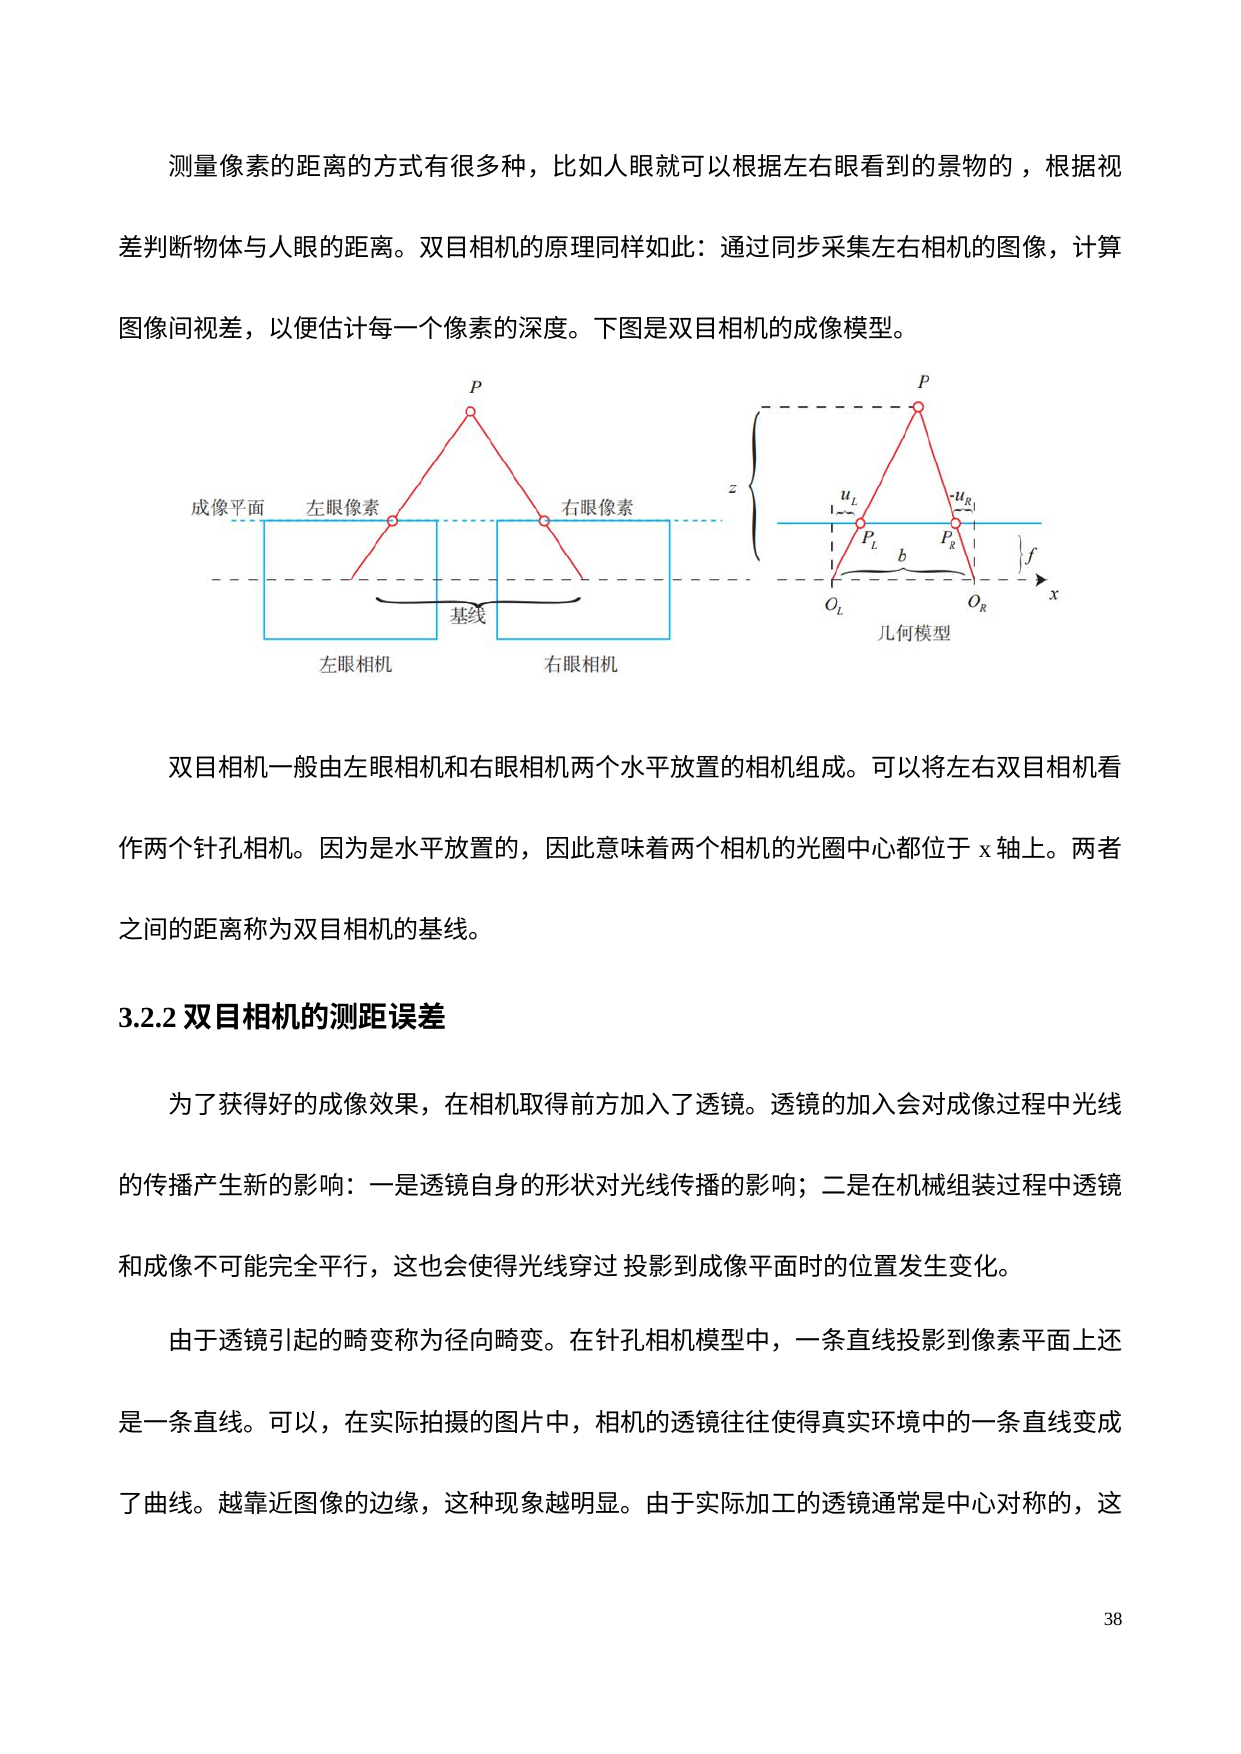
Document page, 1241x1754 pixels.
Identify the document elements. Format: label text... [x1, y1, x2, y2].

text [118, 1306, 1122, 1534]
text 为了获得好的成像效果，在相机取得前方加入了透镜。透镜的加入会对成像过程中光线的传播产生新的影响：一是透镜自身的形状对光线传播的影响；二是在机械组装过程中透镜和成像不可能完全平行，这也会使得光线穿过 投影到成像平面时的位置发生变化。 [118, 1070, 1122, 1297]
picture [168, 368, 1090, 697]
text 双目相机一般由左眼相机和右眼相机两个水平放置的相机组成。可以将左右双目相机看作两个针孔相机。因为是水平放置的，因此意味着两个相机的光圈中心都位于x轴上。两者之间的距离称为双目相机的基线。 [118, 733, 1122, 960]
text 测量像素的距离的方式有很多种，比如人眼就可以根据左右眼看到的景物的 ，根据视差判断物体与人眼的距离。双目相机的原理同样如此：通过同步采集左右相机的图像，计算图像间视差，以便估计每一个像素的深度。下图是双目相机的成像模型。 [118, 132, 1122, 359]
text 3.2.2 双目相机的测距误差 [118, 982, 1122, 1047]
